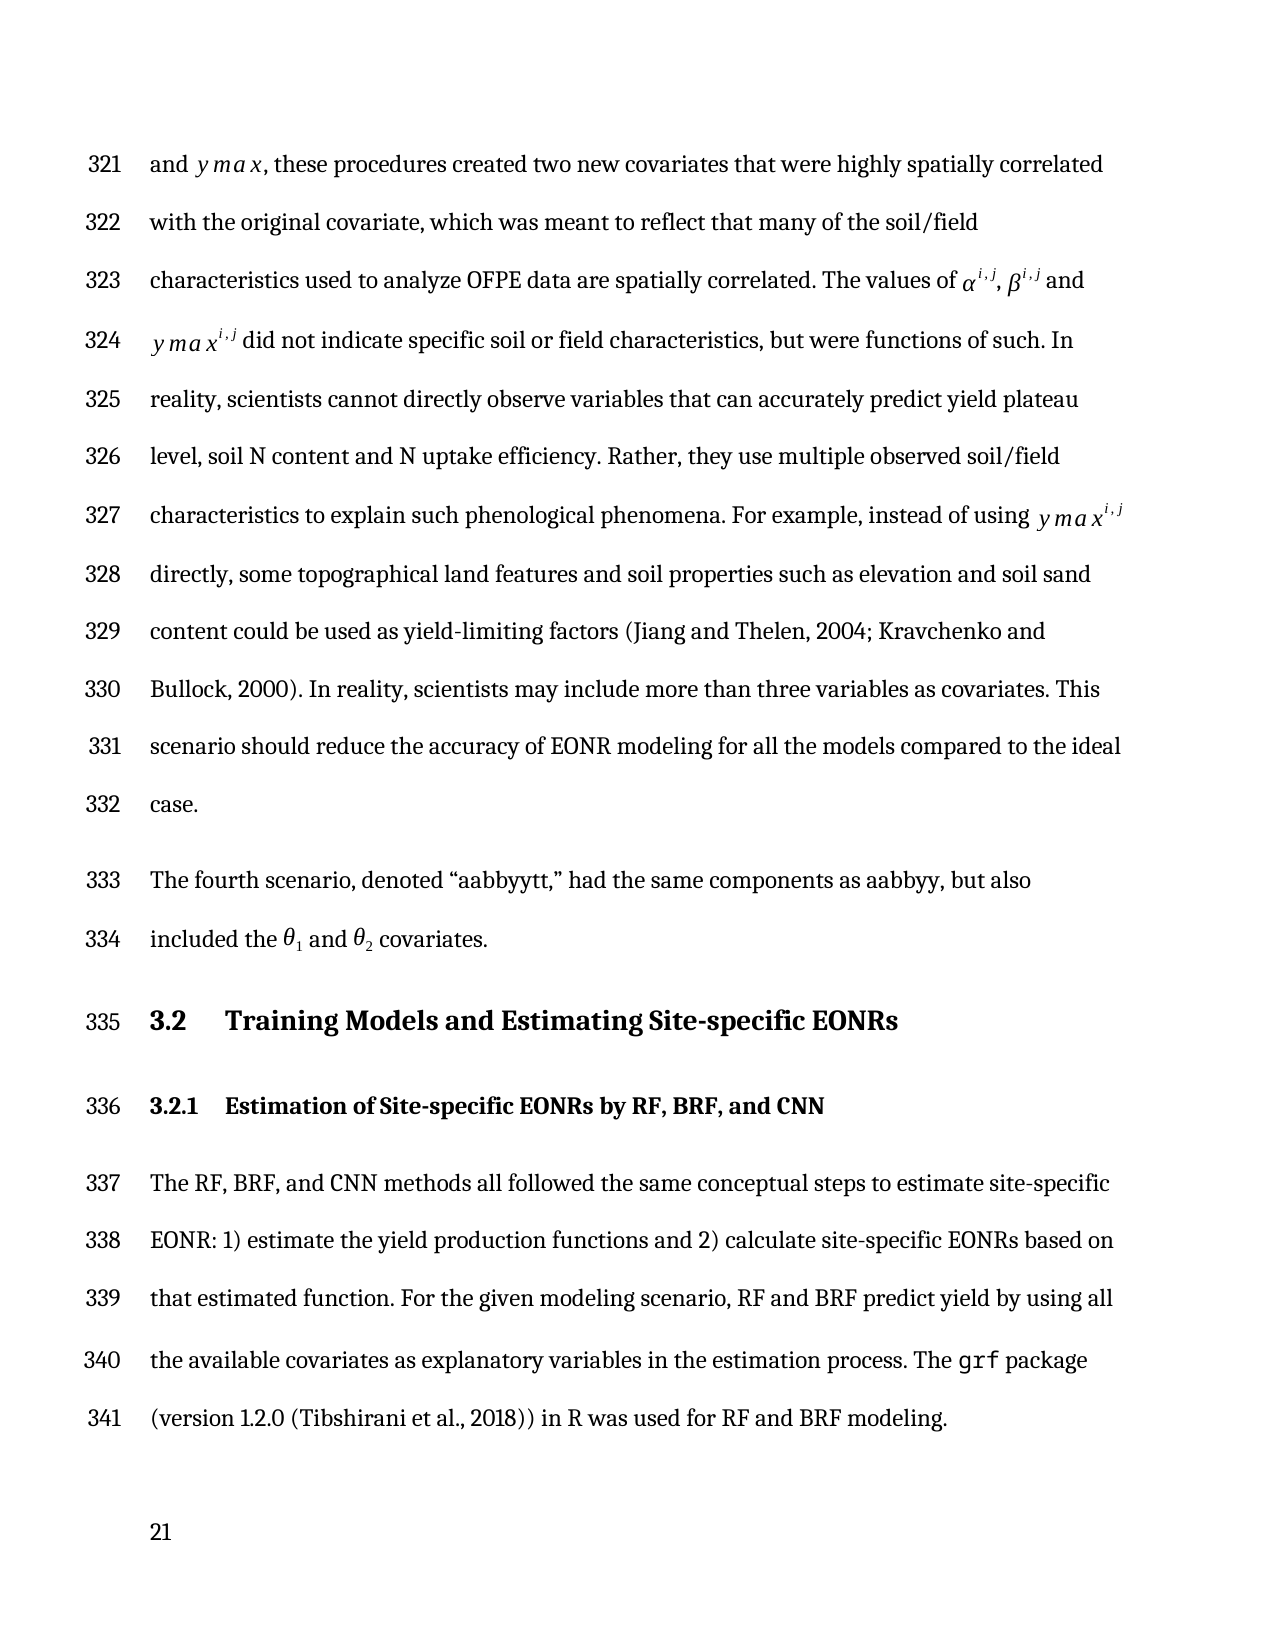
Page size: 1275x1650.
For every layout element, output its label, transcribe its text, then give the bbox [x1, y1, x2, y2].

text The fourth scenario, denoted “aabbyytt,” had the same components as aabbyy, but also included the and covariates. [150, 866, 1125, 955]
text The RF, BRF, and CNN methods all followed the same conceptual steps to estimate site-specific EONR: 1) estimate the yield production functions and 2) calculate site-specific EONRs based on that estimated function. For the given modeling scenario, RF and BRF predict yield by using all the available covariates as explanatory variables in the estimation process. The grf package (version 1.2.0 (Tibshirani et al., 2018)) in R was used for RF and BRF modeling. [150, 1168, 1125, 1432]
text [150, 150, 1125, 818]
subtitle 3.2 Training Models and Estimating Site-specific EONRs [150, 1004, 1125, 1038]
subtitle 3.2.1 Estimation of Site-specific EONRs by RF, BRF, and CNN [150, 1092, 1125, 1121]
